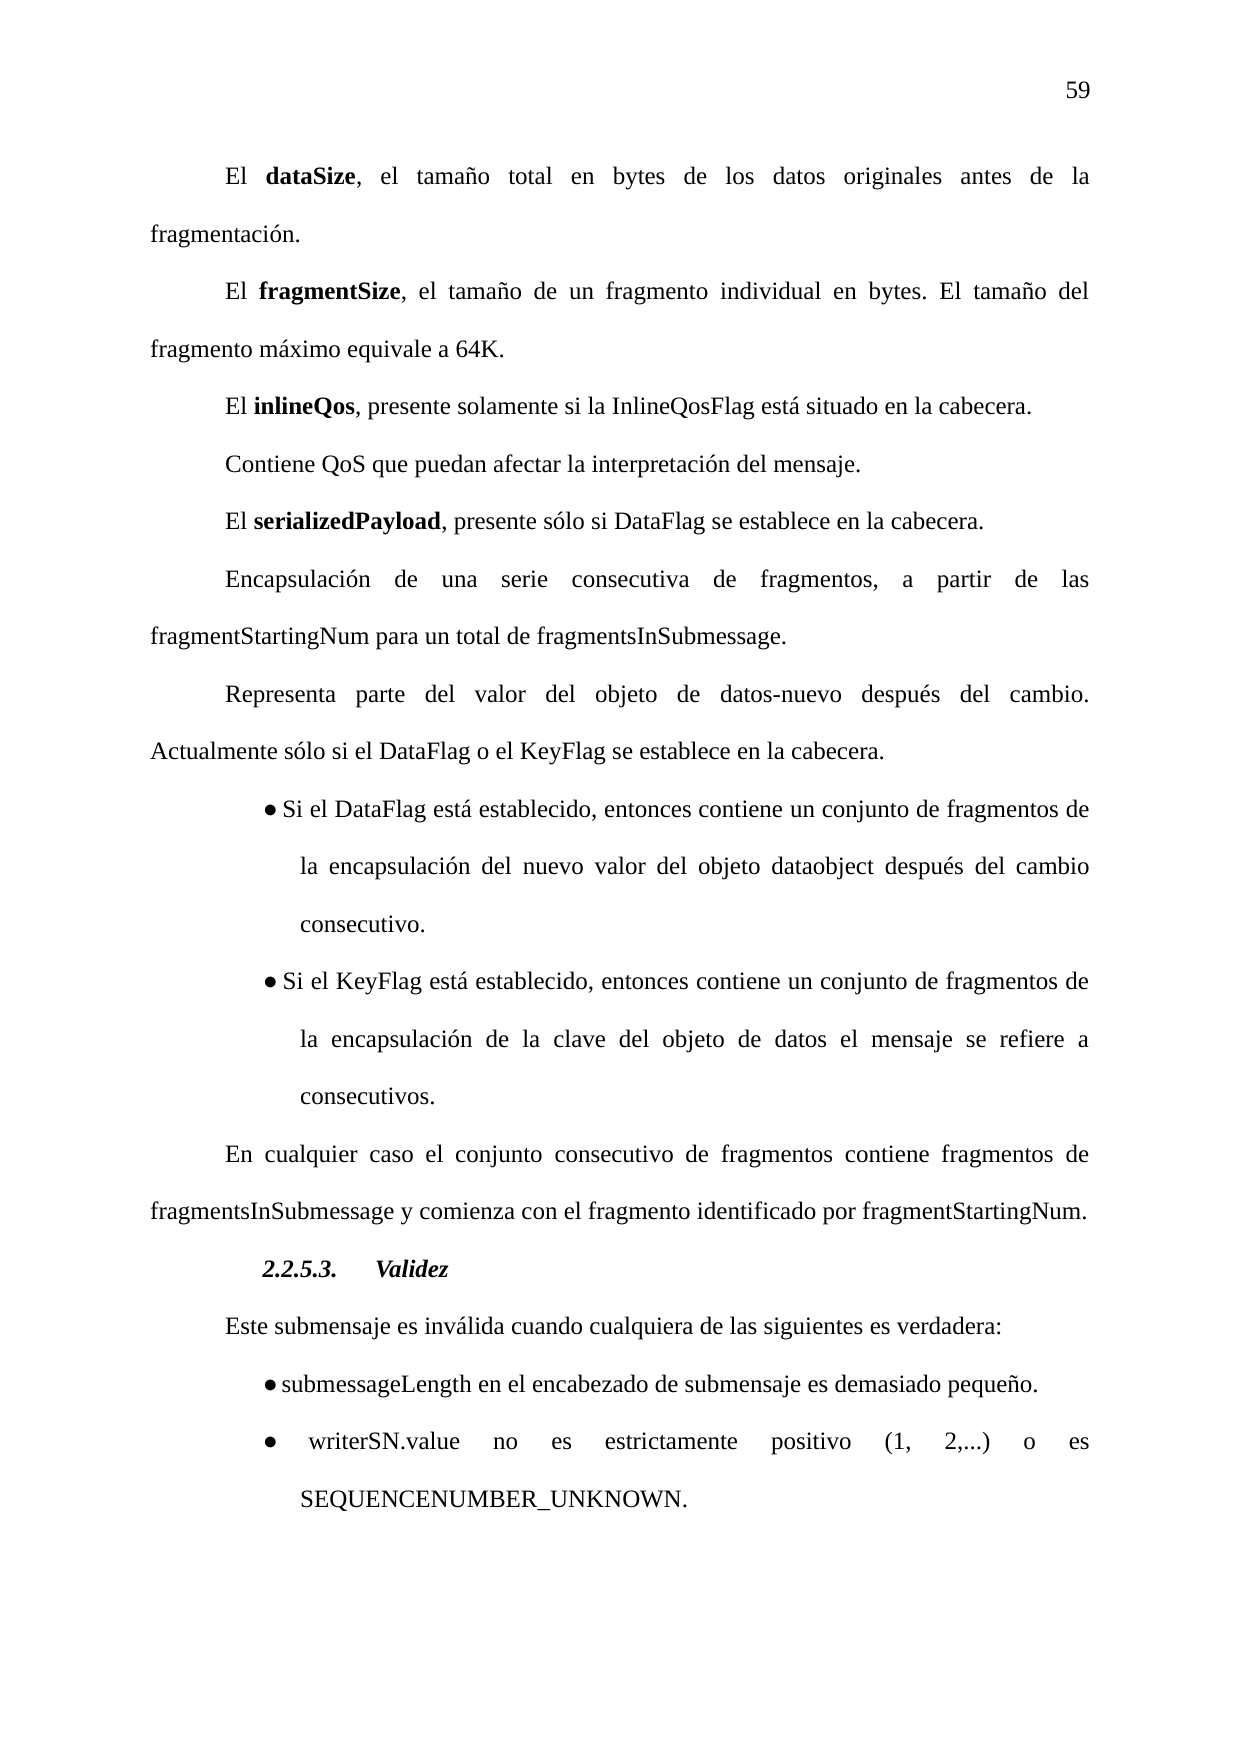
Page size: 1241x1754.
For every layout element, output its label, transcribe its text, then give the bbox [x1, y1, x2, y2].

text Contiene QoS que puedan afectar la interpretación del mensaje. [150, 449, 1090, 477]
text Este submensaje es inválida cuando cualquiera de las siguientes es verdadera: [150, 1311, 1090, 1340]
text El inlineQos, presente solamente si la InlineQosFlag está situado en la cabecera. [150, 391, 1090, 420]
text ● writerSN.value no es estrictamente positivo (1, 2,...) o es SEQUENCENUMBER_UNKNOWN. [263, 1426, 1090, 1513]
subtitle Validez [262, 1254, 1090, 1282]
text El fragmentSize, el tamaño de un fragmento individual en bytes. El tamaño del fragmento máximo equivale a 64K. [150, 276, 1090, 362]
text El dataSize, el tamaño total en bytes de los datos originales antes de la fragmentación. [150, 161, 1090, 247]
text En cualquier caso el conjunto consecutivo de fragmentos contiene fragmentos de fragmentsInSubmessage y comienza con el fragmento identificado por fragmentStartingNum. [150, 1139, 1090, 1225]
text Encapsulación de una serie consecutiva de fragmentos, a partir de las fragmentStartingNum para un total de fragmentsInSubmessage. [150, 564, 1090, 650]
text ● Si el KeyFlag está establecido, entonces contiene un conjunto de fragmentos de la encapsulación de la clave del objeto de datos el mensaje se refiere a consecutivos. [263, 966, 1090, 1110]
text ● submessageLength en el encabezado de submensaje es demasiado pequeño. [263, 1369, 1090, 1397]
text ● Si el DataFlag está establecido, entonces contiene un conjunto de fragmentos de la encapsulación del nuevo valor del objeto dataobject después del cambio consecutivo. [263, 794, 1090, 937]
text El serializedPayload, presente sólo si DataFlag se establece en la cabecera. [150, 506, 1090, 535]
text Representa parte del valor del objeto de datos-nuevo después del cambio. Actualmente sólo si el DataFlag o el KeyFlag se establece en la cabecera. [150, 679, 1090, 765]
